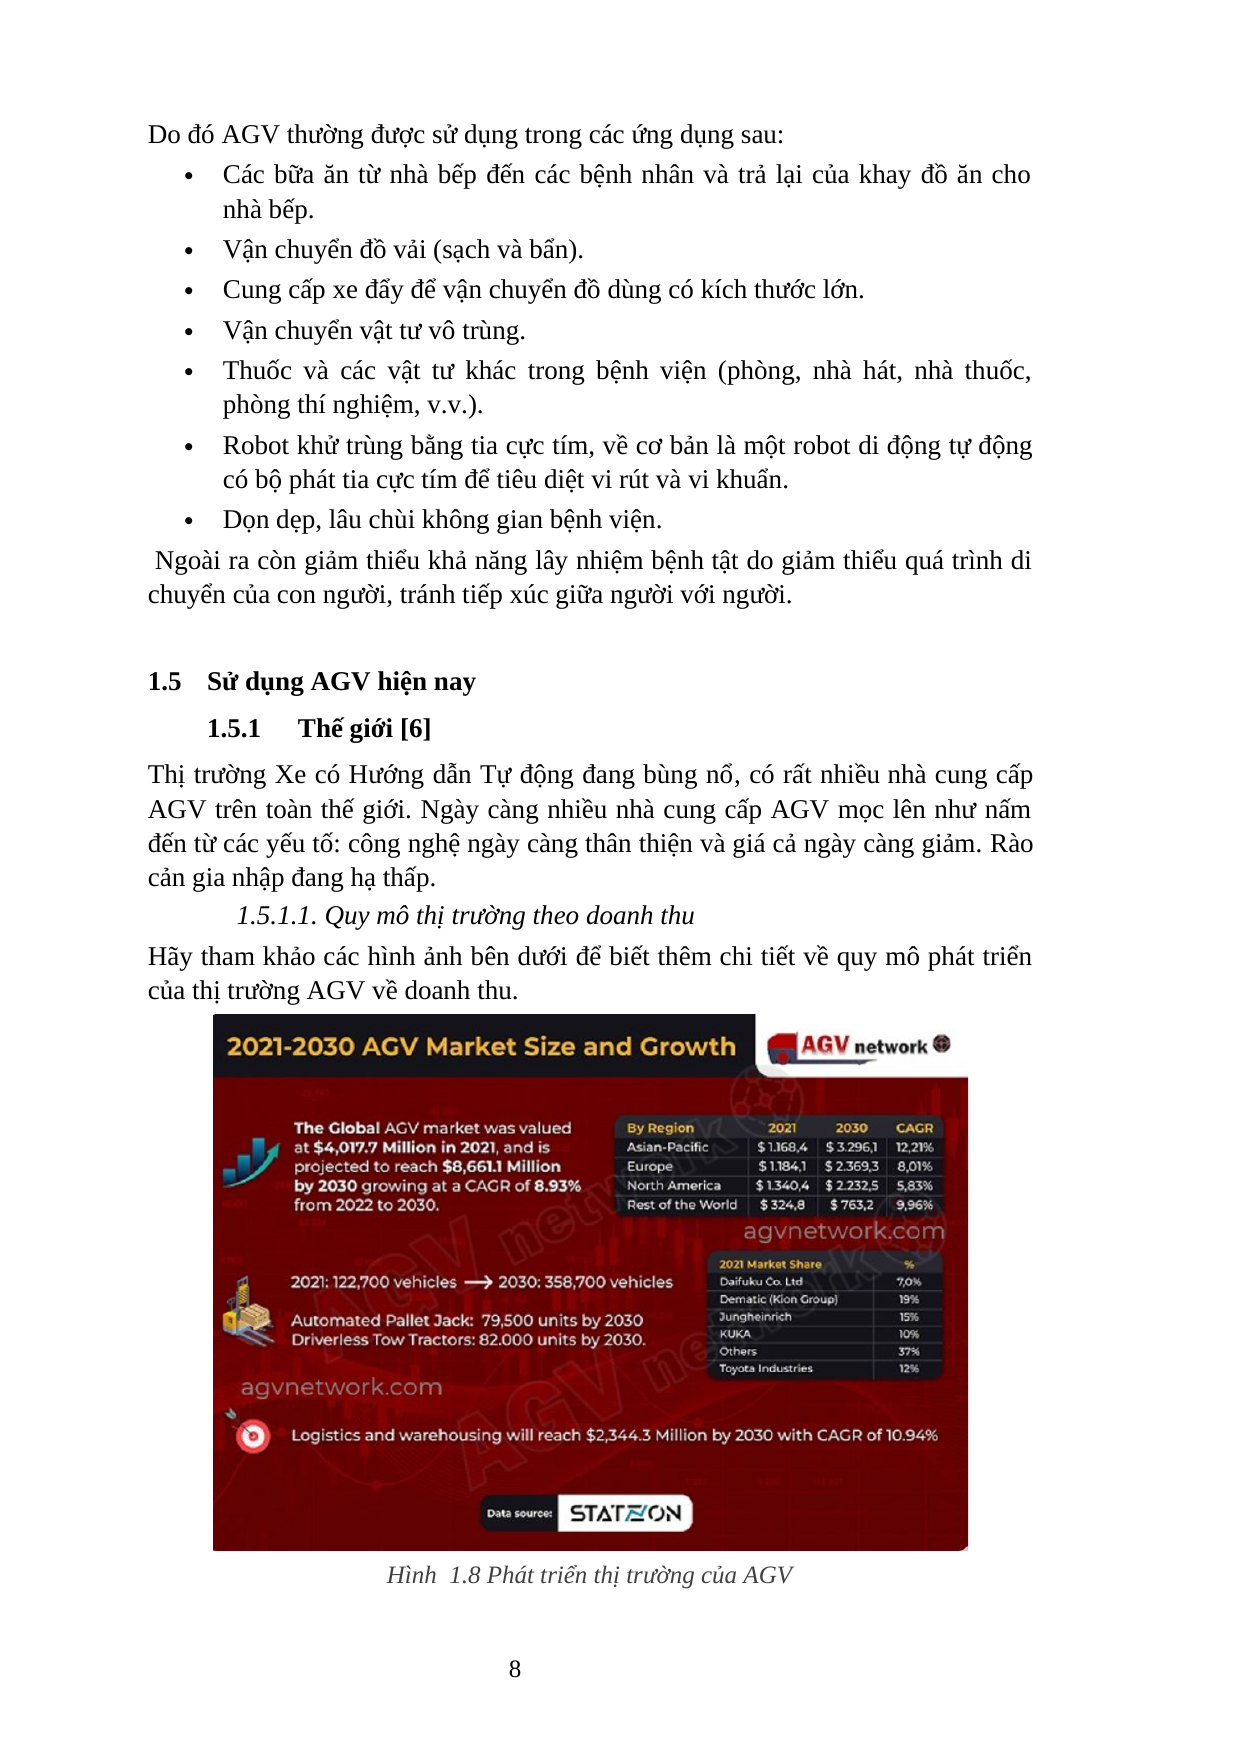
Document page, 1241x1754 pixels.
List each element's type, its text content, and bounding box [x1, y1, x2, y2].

subtitle Quy mô thị trường theo doanh thu [148, 899, 1033, 931]
list Vận chuyển vật tư vô trùng. [185, 314, 1033, 345]
text Hãy tham khảo các hình ảnh bên dưới để biết thêm chi tiết về quy mô phát triển của thị trường AGV về doanh thu. [148, 940, 1033, 1005]
picture [213, 1014, 969, 1551]
list Các bữa ăn từ nhà bếp đến các bệnh nhân và trả lại của khay đồ ăn cho nhà bếp. [185, 158, 1033, 224]
subtitle Sử dụng AGV hiện nay [148, 665, 1033, 696]
text Thị trường Xe có Hướng dẫn Tự động đang bùng nổ, có rất nhiều nhà cung cấp AGV trên toàn thế giới. Ngày càng nhiều nhà cung cấp AGV mọc lên như nấm đến từ các yếu tố: công nghệ ngày càng thân thiện và giá cả ngày càng giảm. Rào cản gia nhập đang hạ thấp. [148, 758, 1033, 892]
text Do đó AGV thường được sử dụng trong các ứng dụng sau: [148, 118, 1033, 149]
text Ngoài ra còn giảm thiểu khả năng lây nhiệm bệnh tật do giảm thiểu quá trình di chuyển của con người, tránh tiếp xúc giữa người với người. [148, 544, 1033, 609]
list Dọn dẹp, lâu chùi không gian bệnh viện. [185, 503, 1033, 535]
list Cung cấp xe đẩy để vận chuyển đồ dùng có kích thước lớn. [185, 273, 1033, 305]
list Vận chuyển đồ vải (sạch và bẩn). [185, 233, 1033, 264]
subtitle Thế giới [207, 712, 1033, 743]
list Thuốc và các vật tư khác trong bệnh viện (phòng, nhà hát, nhà thuốc, phòng thí nghiệm, v.v.). [185, 354, 1033, 420]
list Robot khử trùng bằng tia cực tím, về cơ bản là một robot di động tự động có bộ phát tia cực tím để tiêu diệt vi rút và vi khuẩn. [185, 429, 1033, 494]
